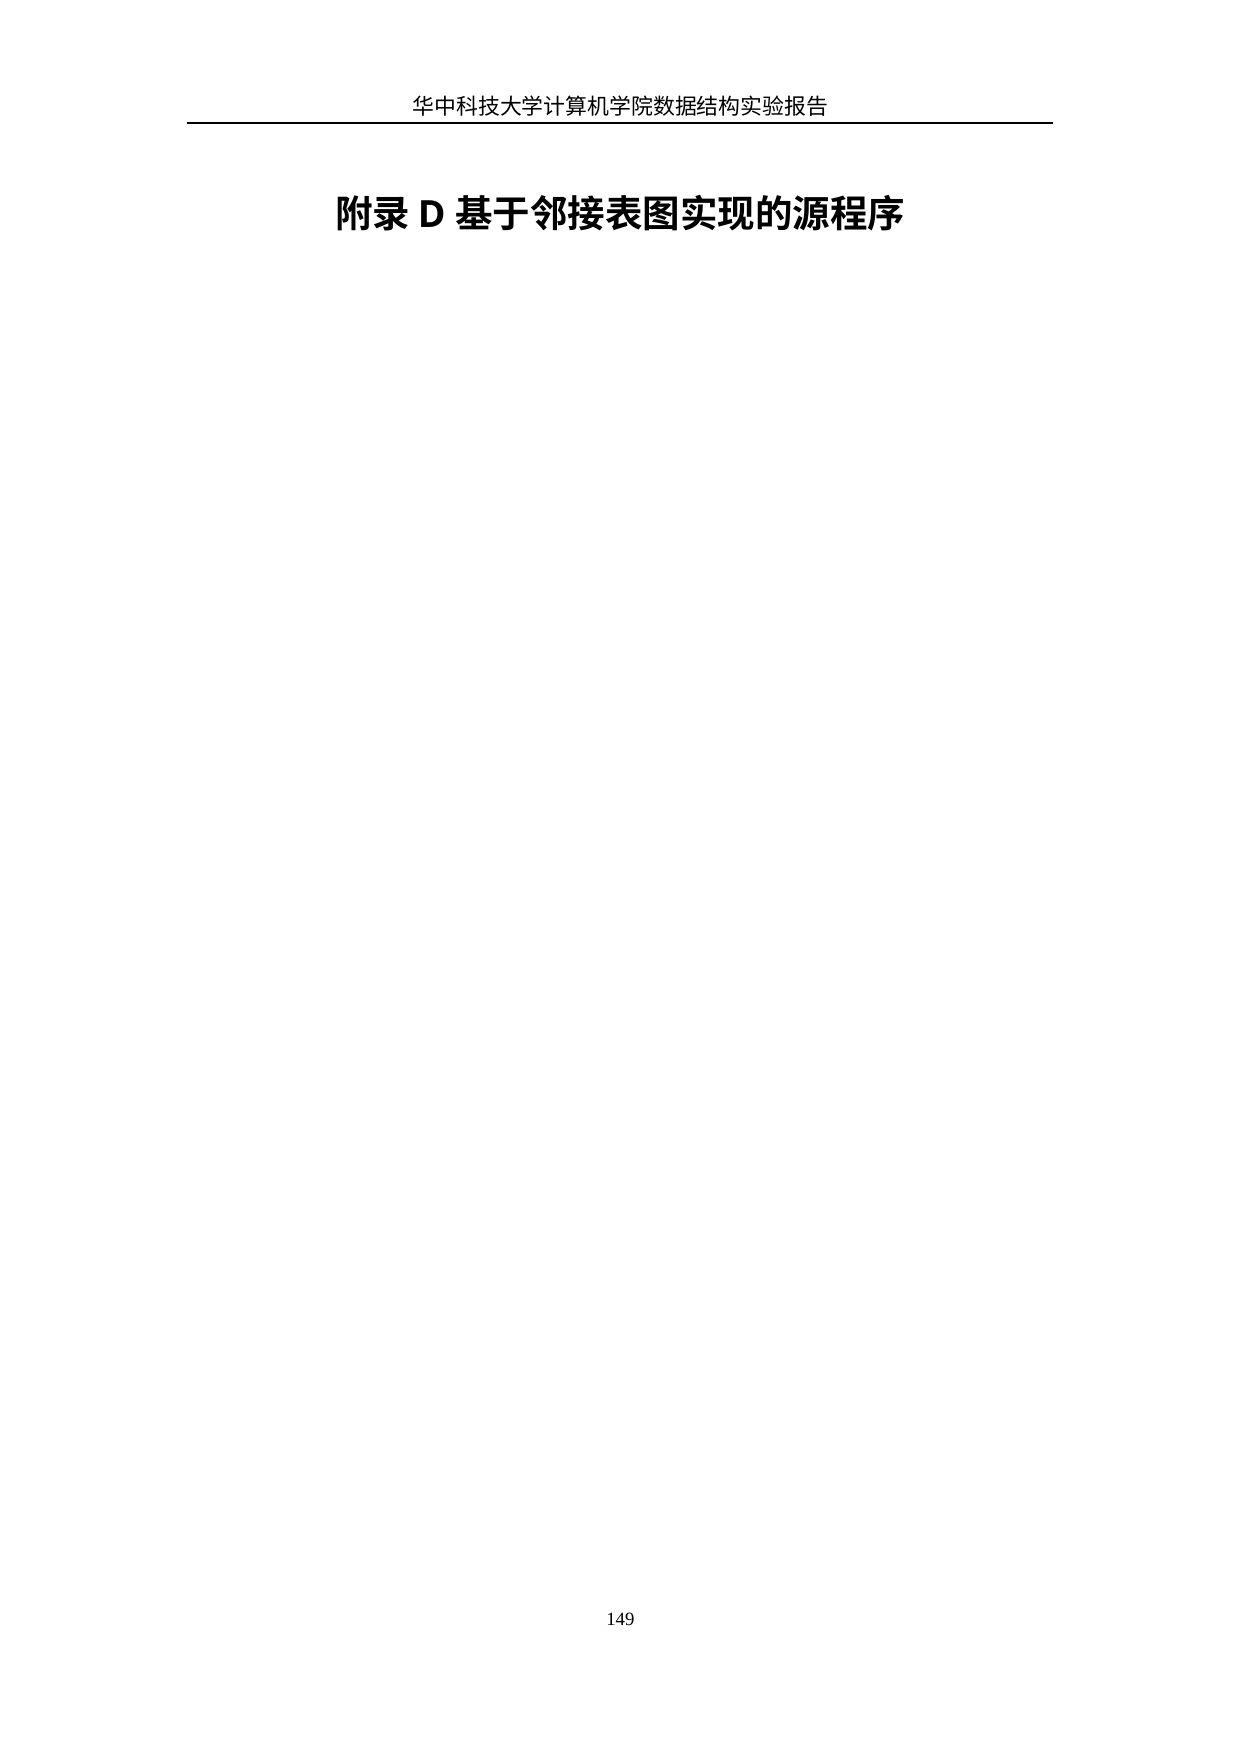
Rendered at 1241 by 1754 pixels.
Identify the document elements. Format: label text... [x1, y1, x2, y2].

subtitle 附录D 基于邻接表图实现的源程序 [187, 178, 1053, 243]
